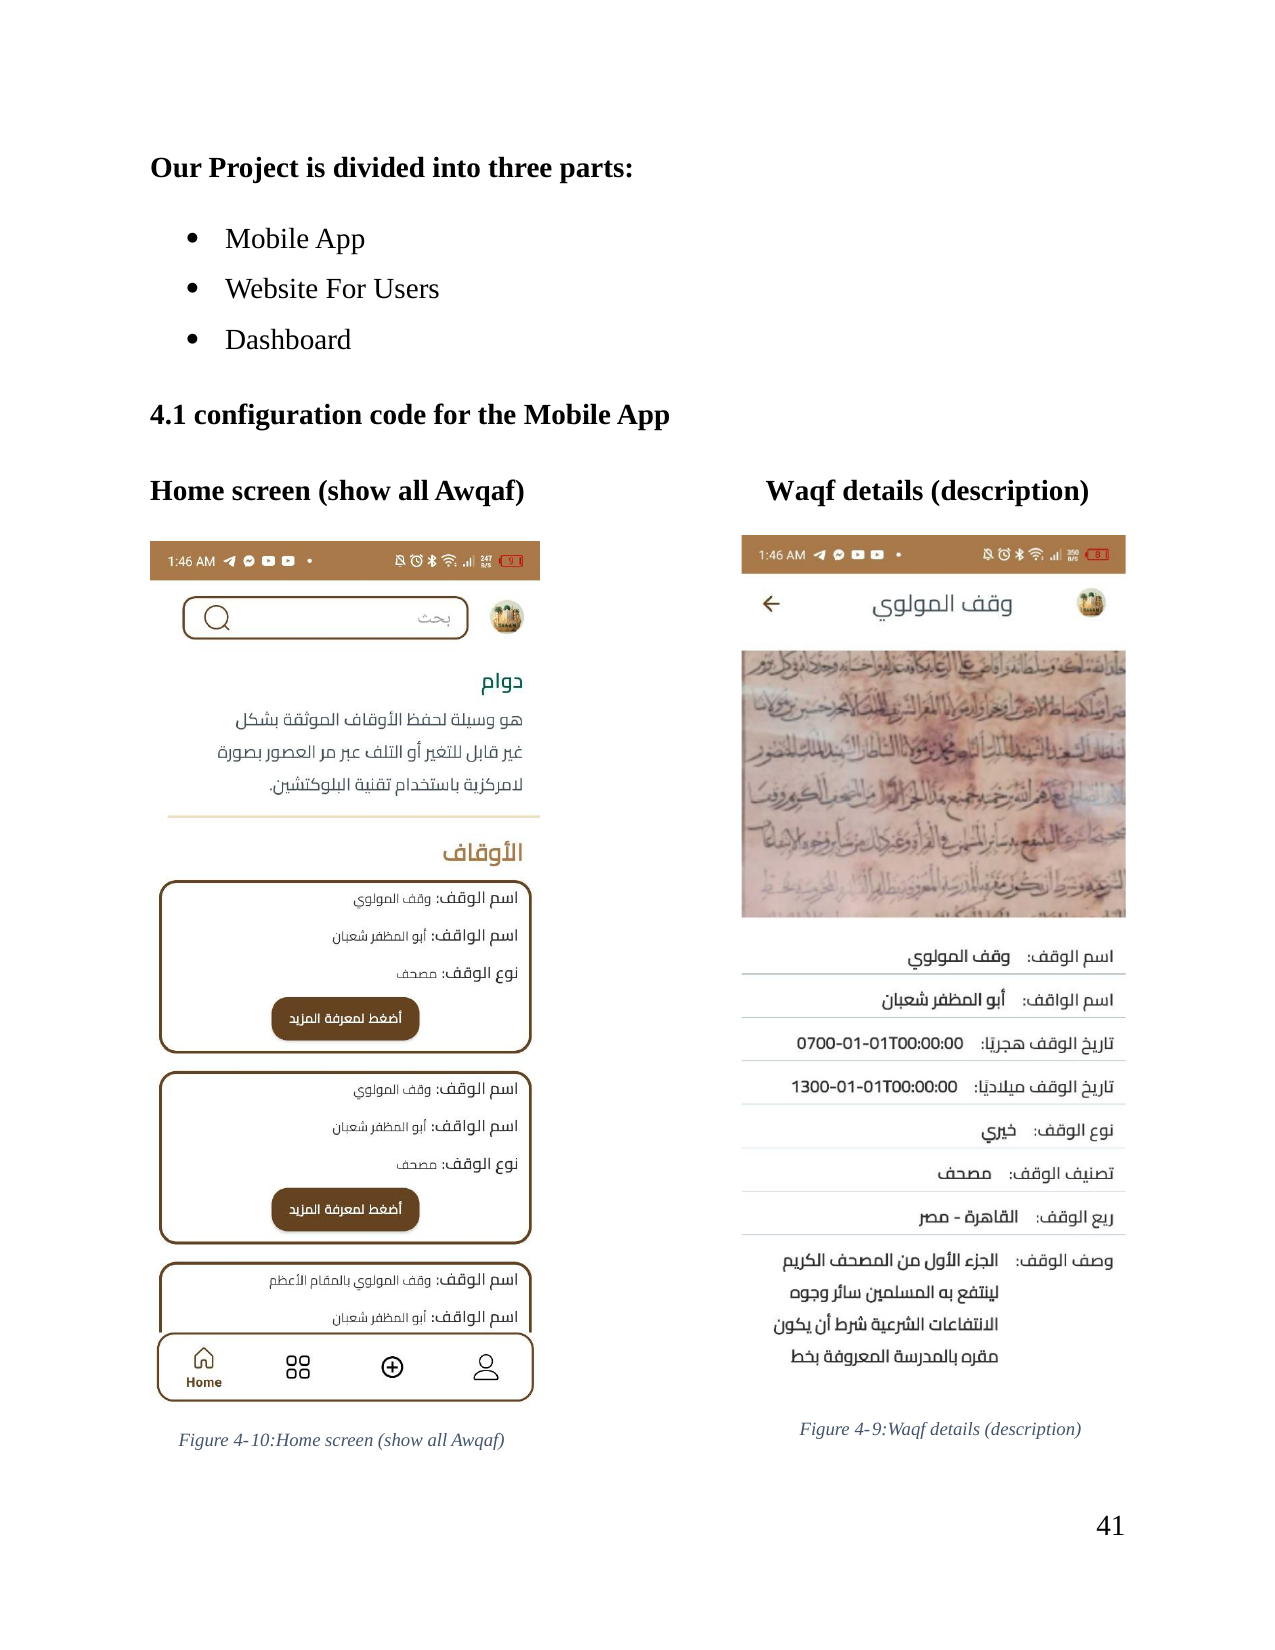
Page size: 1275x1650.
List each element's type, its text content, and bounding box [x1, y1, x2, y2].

text Our Project is divided into three parts: [150, 150, 1125, 183]
subtitle configuration code for the Mobile App [150, 397, 1125, 431]
picture [741, 535, 1126, 1389]
list Dashboard [187, 322, 1125, 356]
text Home screen (show all Awqaf) Waqf details (description) [150, 473, 1125, 506]
list Mobile App [187, 221, 1125, 255]
picture [150, 541, 540, 1408]
list Website For Users [187, 272, 1125, 305]
